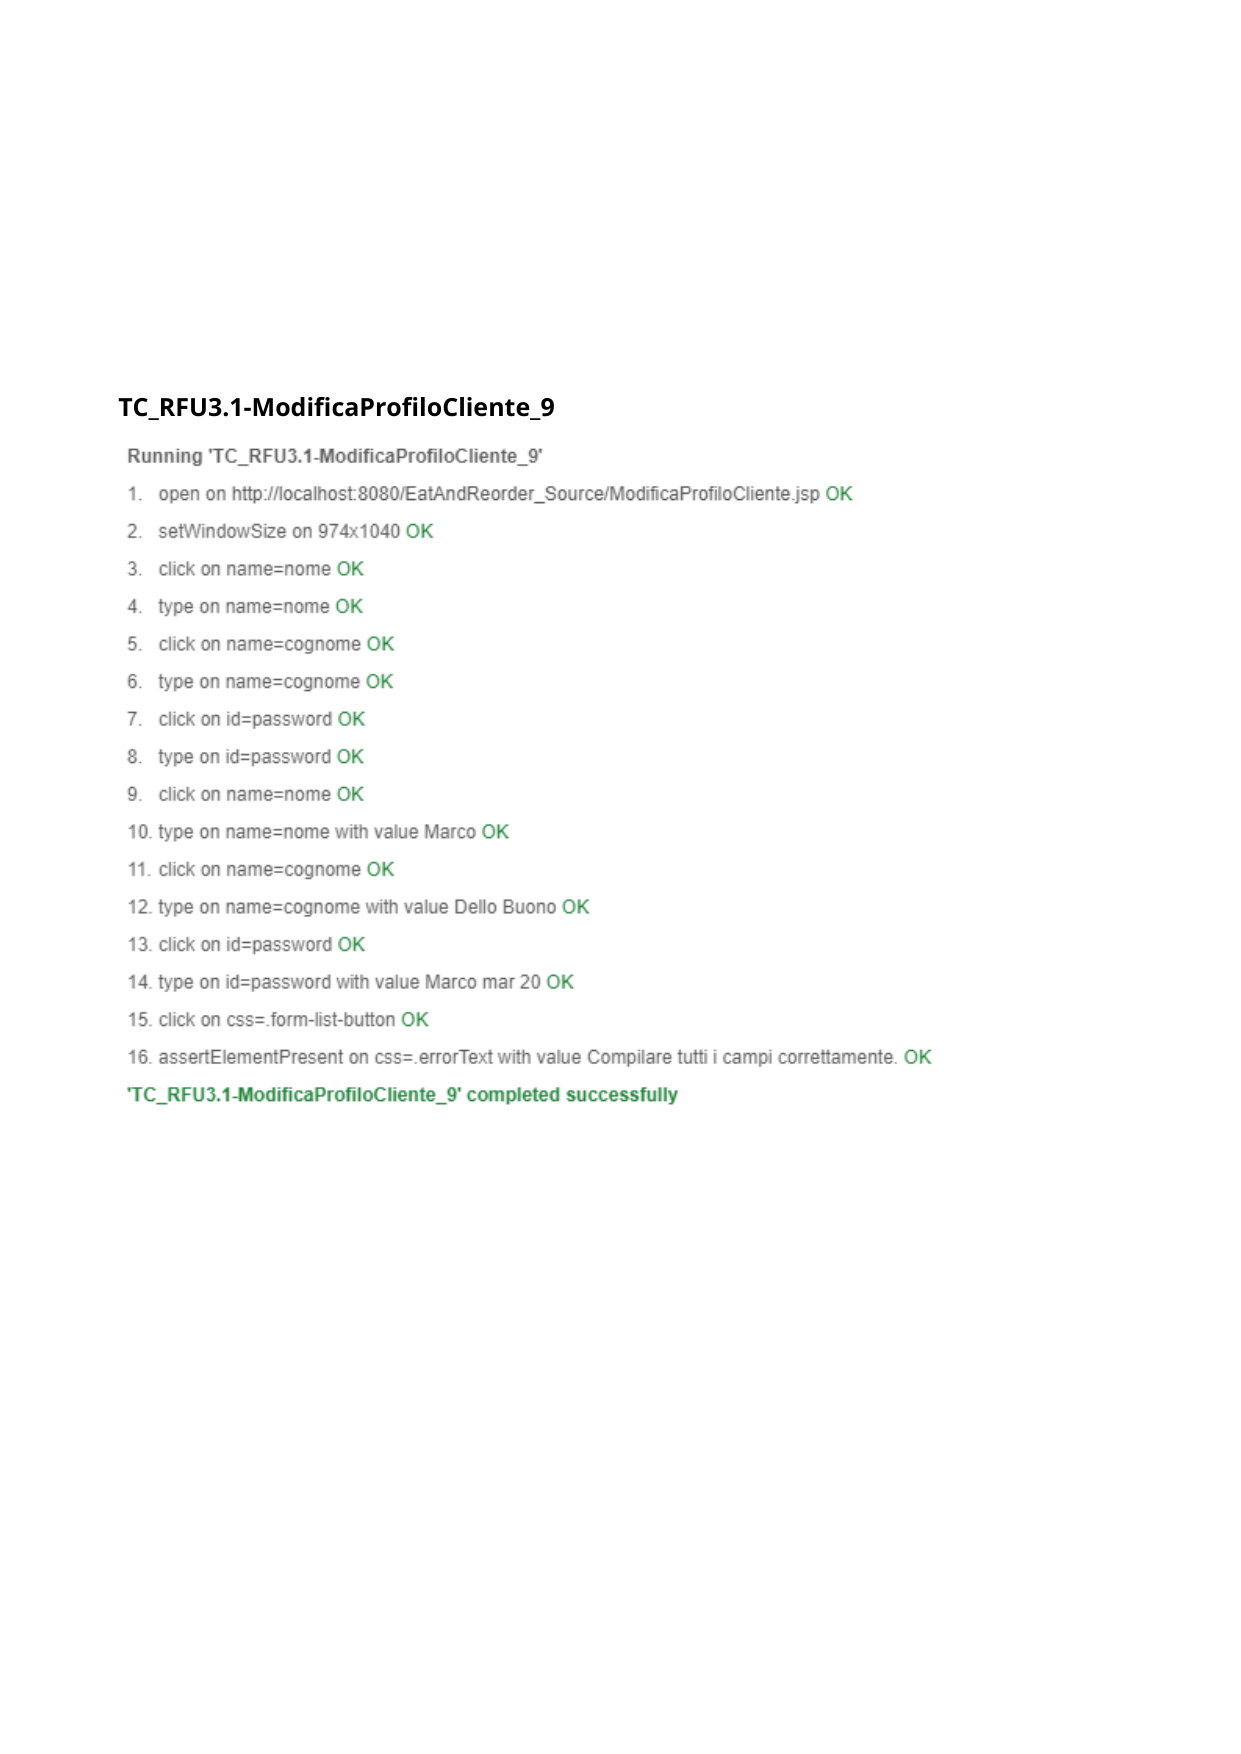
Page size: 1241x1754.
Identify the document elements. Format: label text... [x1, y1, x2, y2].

picture [118, 438, 947, 1111]
text TC_RFU3.1-ModificaProfiloCliente_9 [118, 390, 1122, 424]
